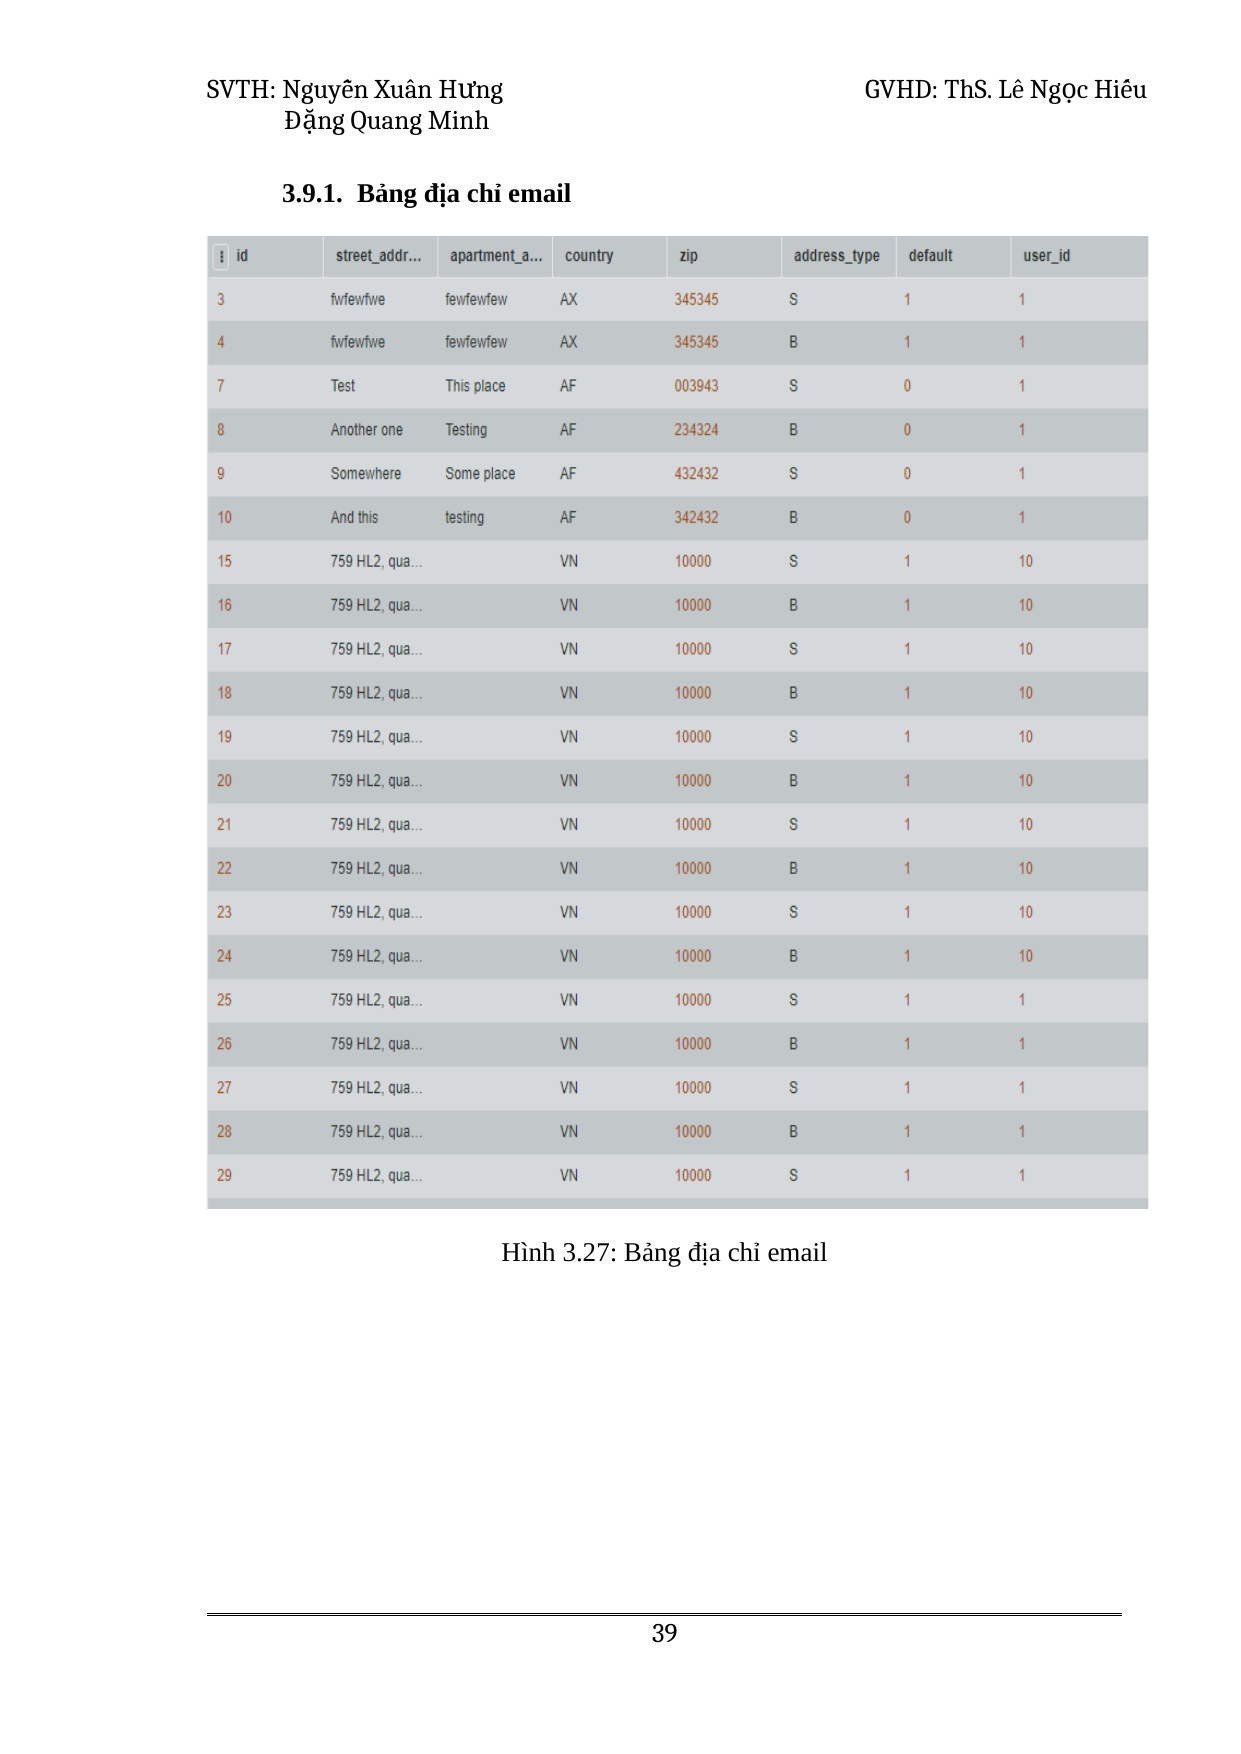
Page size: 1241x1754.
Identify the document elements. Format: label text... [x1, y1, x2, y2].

picture [206, 236, 1149, 1209]
subtitle Bảng địa chỉ email [282, 177, 1122, 208]
